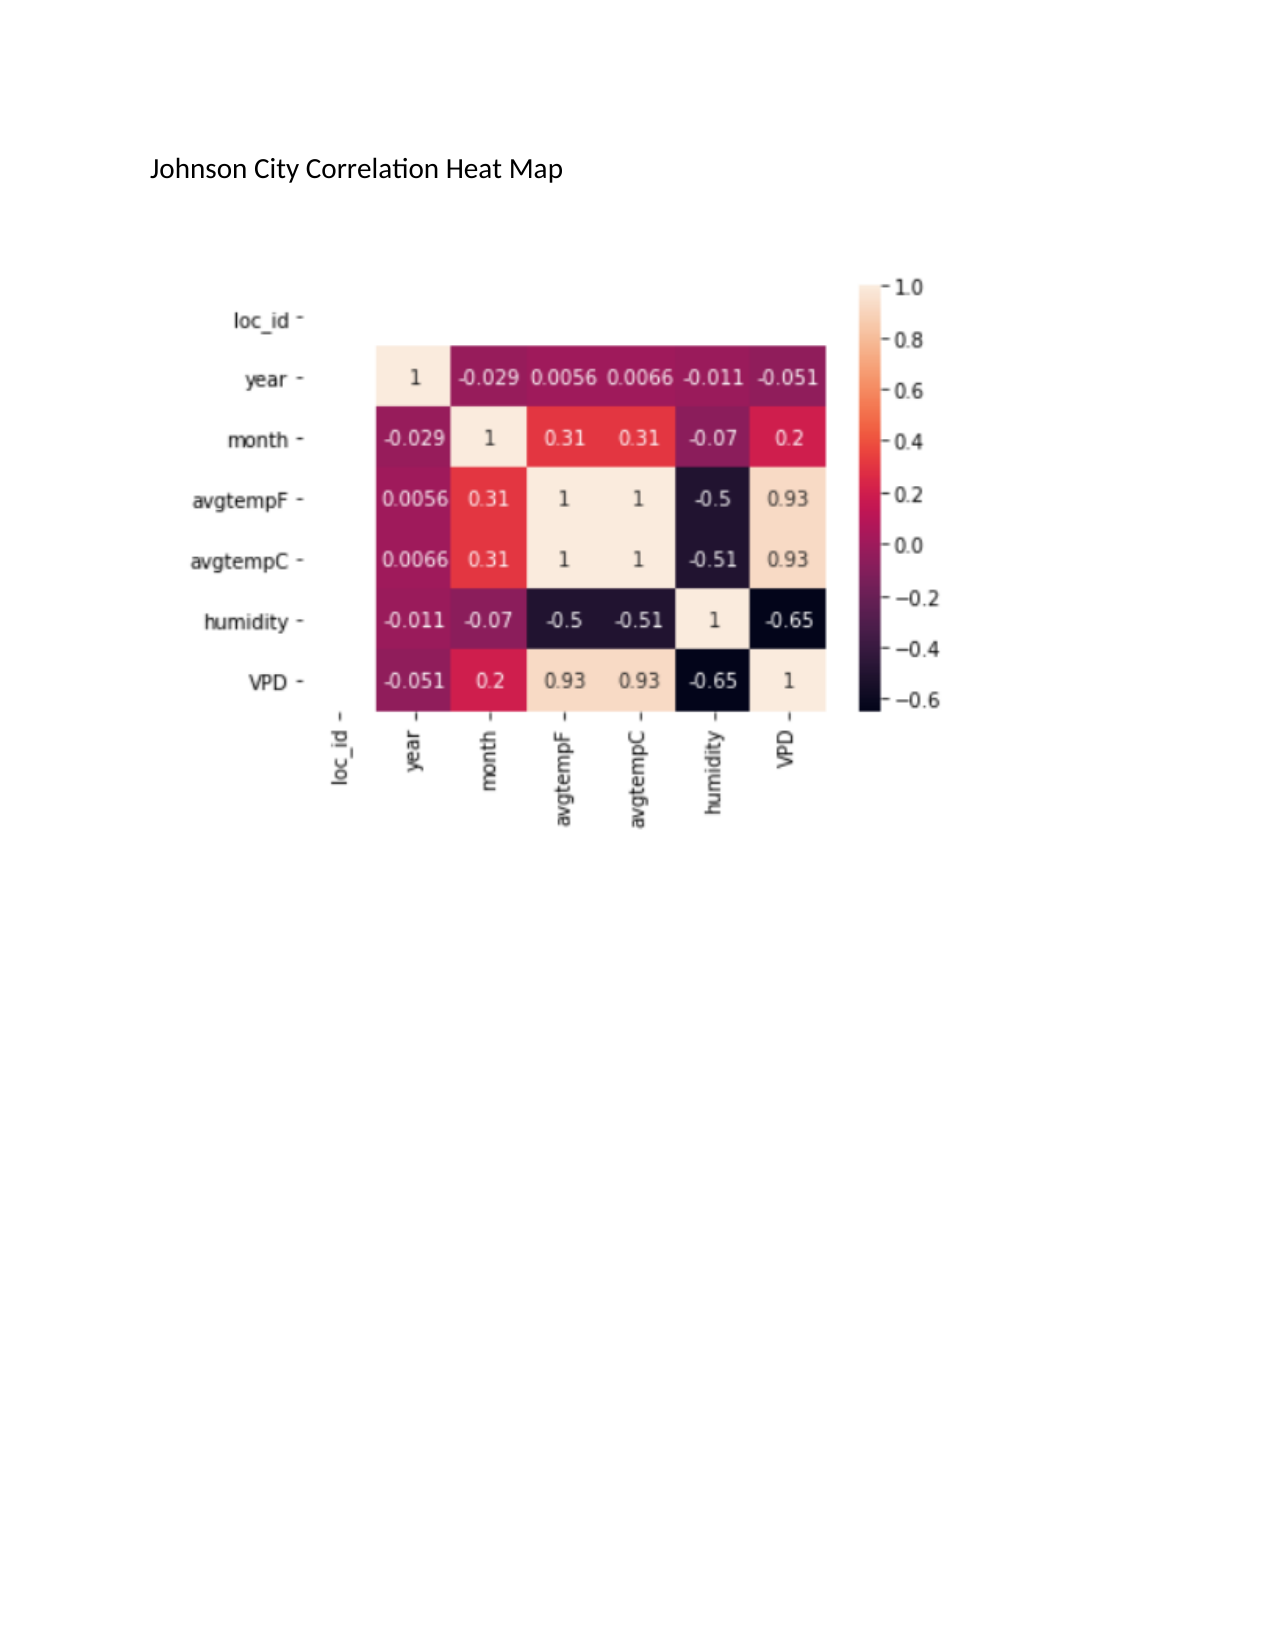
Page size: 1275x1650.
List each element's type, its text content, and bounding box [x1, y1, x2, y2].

text Johnson City Correlation Heat Map [150, 150, 1125, 186]
picture [150, 261, 1049, 850]
